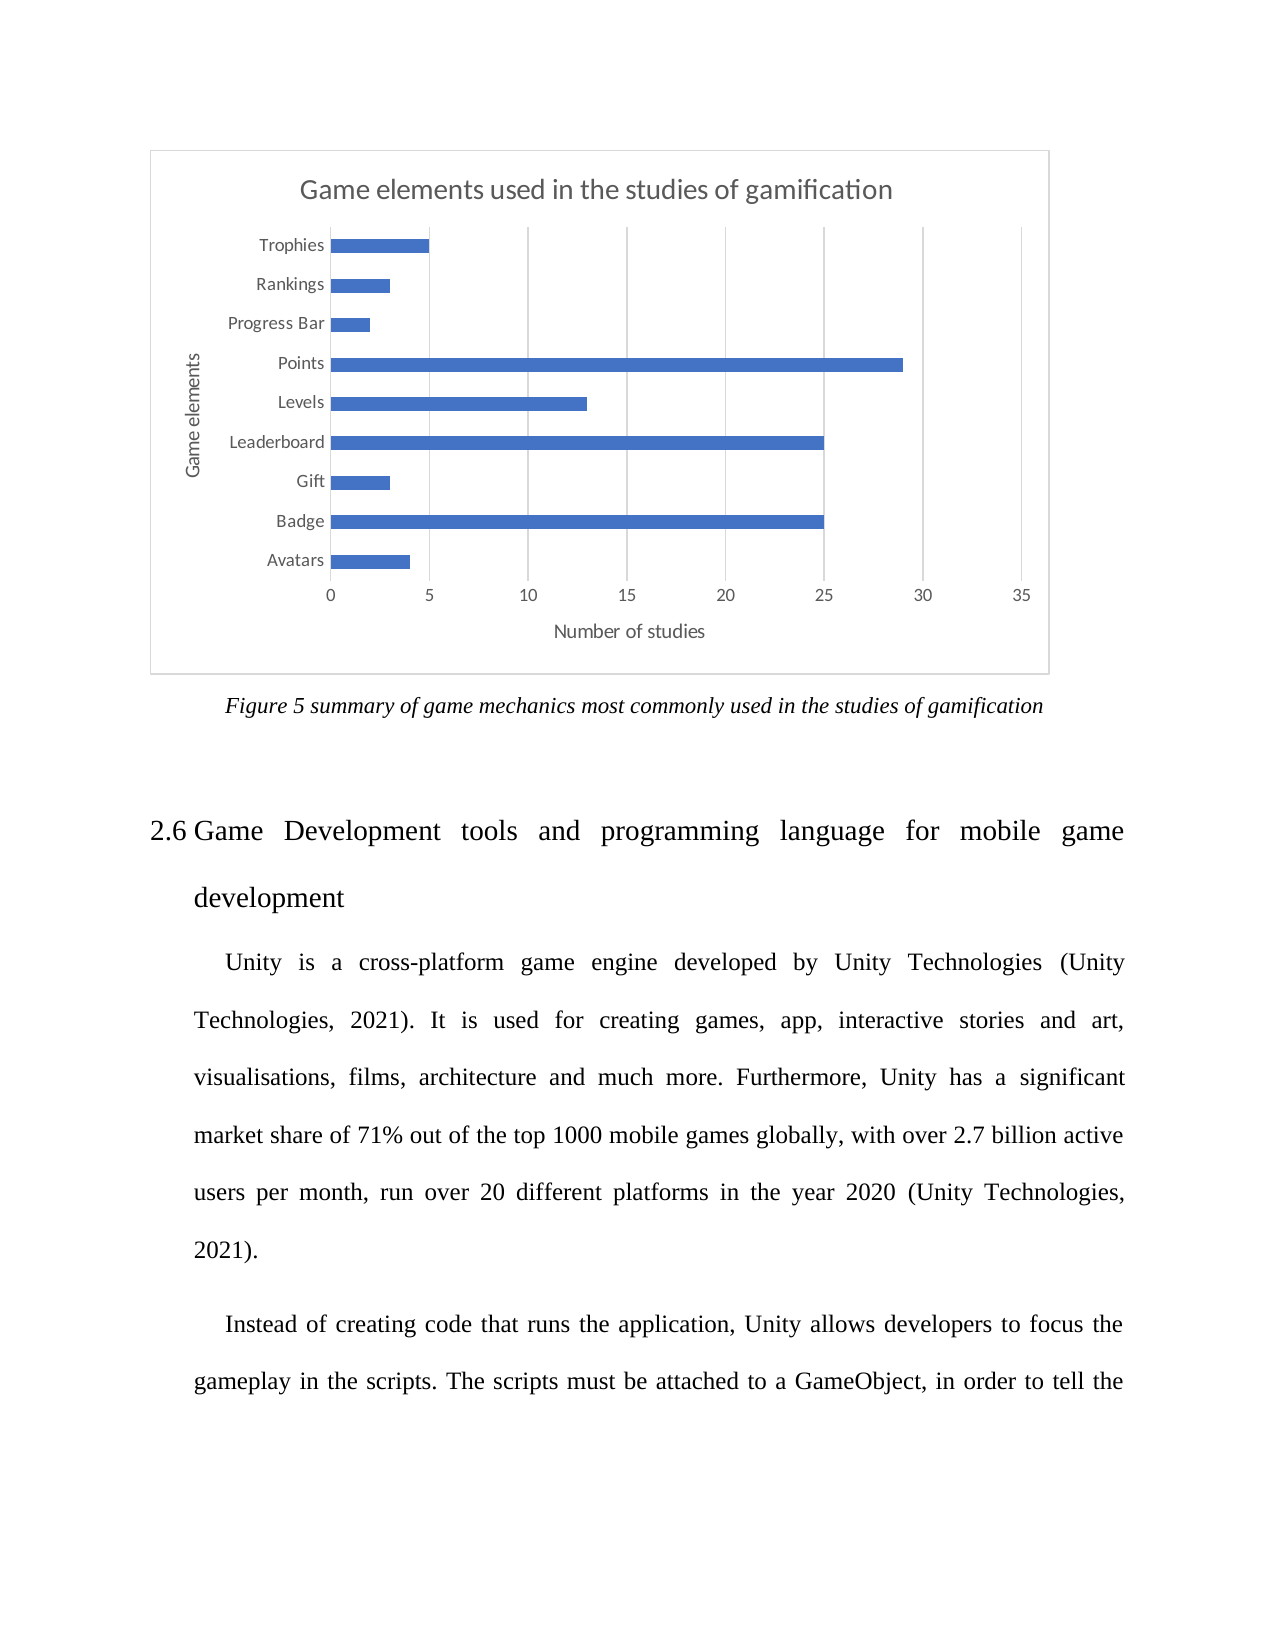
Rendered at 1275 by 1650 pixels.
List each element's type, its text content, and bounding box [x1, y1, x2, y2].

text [194, 1309, 1125, 1395]
subtitle Game Development tools and programming language for mobile game development [150, 813, 1125, 914]
text Figure 5 summary of game mechanics most commonly used in the studies of gamification [194, 692, 1125, 718]
text Unity is a cross-platform game engine developed by Unity Technologies . It is used for creating games, app, interactive stories and art, visualisations, films, architecture and much more. Furthermore, Unity has a significant market share of 71% out of the top 1000 mobile games globally, with over 2.7 billion active users per month, run over 20 different platforms in the year 2020 . [194, 947, 1125, 1263]
